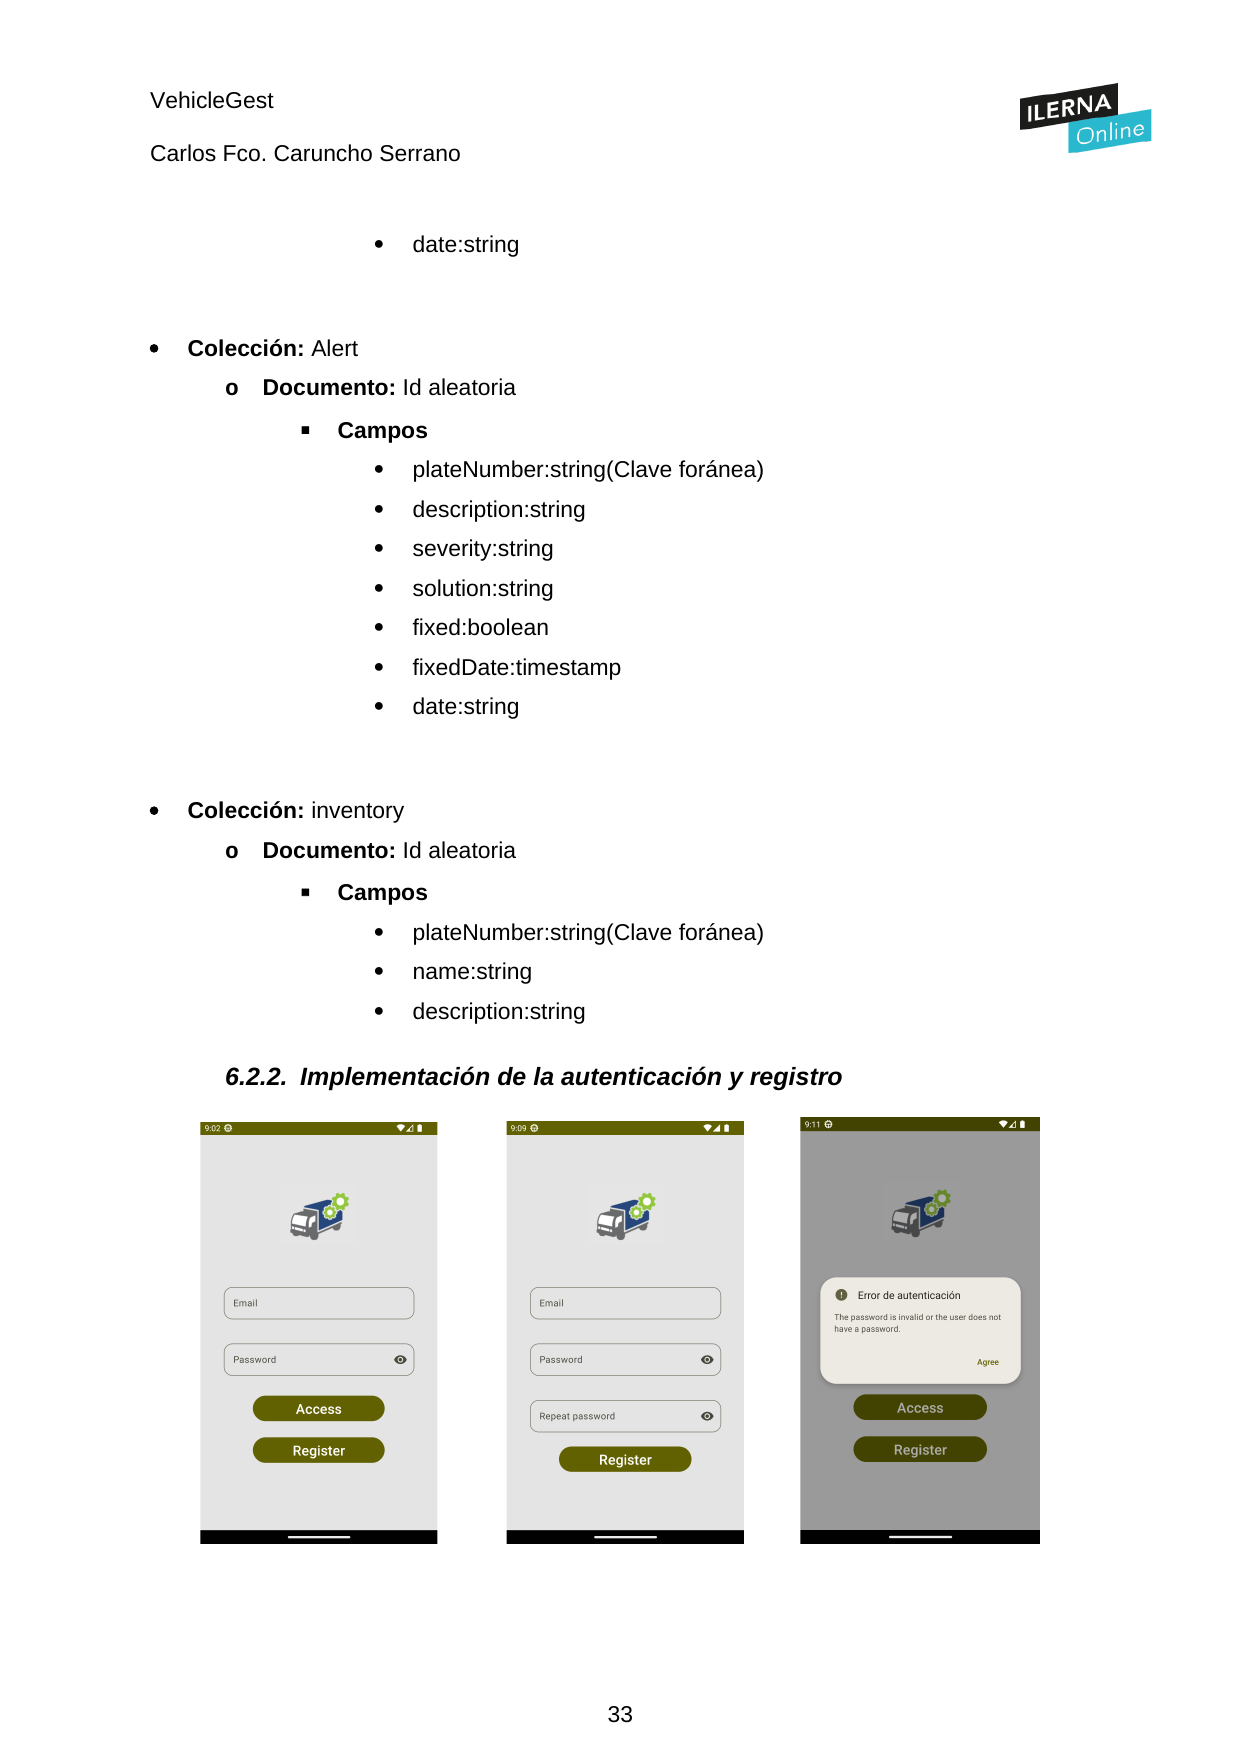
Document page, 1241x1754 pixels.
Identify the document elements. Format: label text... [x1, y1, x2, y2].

list description:string [375, 496, 1090, 522]
picture [200, 1122, 438, 1544]
list date:string [375, 231, 1090, 257]
list Campos [300, 879, 1090, 906]
picture [1020, 83, 1152, 153]
subtitle Implementación de la autenticación y registro [225, 1062, 1090, 1091]
list fixed:boolean [375, 614, 1090, 641]
list description:string [375, 998, 1090, 1024]
list Documento: Id aleatoria [225, 837, 1090, 865]
list severity:string [375, 535, 1090, 562]
picture [800, 1117, 1040, 1544]
list fixedDate:timestamp [375, 654, 1090, 680]
picture [506, 1121, 744, 1544]
list Colección: Alert [150, 335, 1090, 361]
list Colección: inventory [150, 797, 1090, 823]
list date:string [375, 693, 1090, 719]
list solution:string [375, 575, 1090, 601]
list Campos [300, 417, 1090, 443]
list Documento: Id aleatoria [225, 374, 1090, 403]
list plateNumber:string(Clave foránea) [375, 456, 1090, 483]
list plateNumber:string(Clave foránea) [375, 919, 1090, 945]
list name:string [375, 958, 1090, 984]
